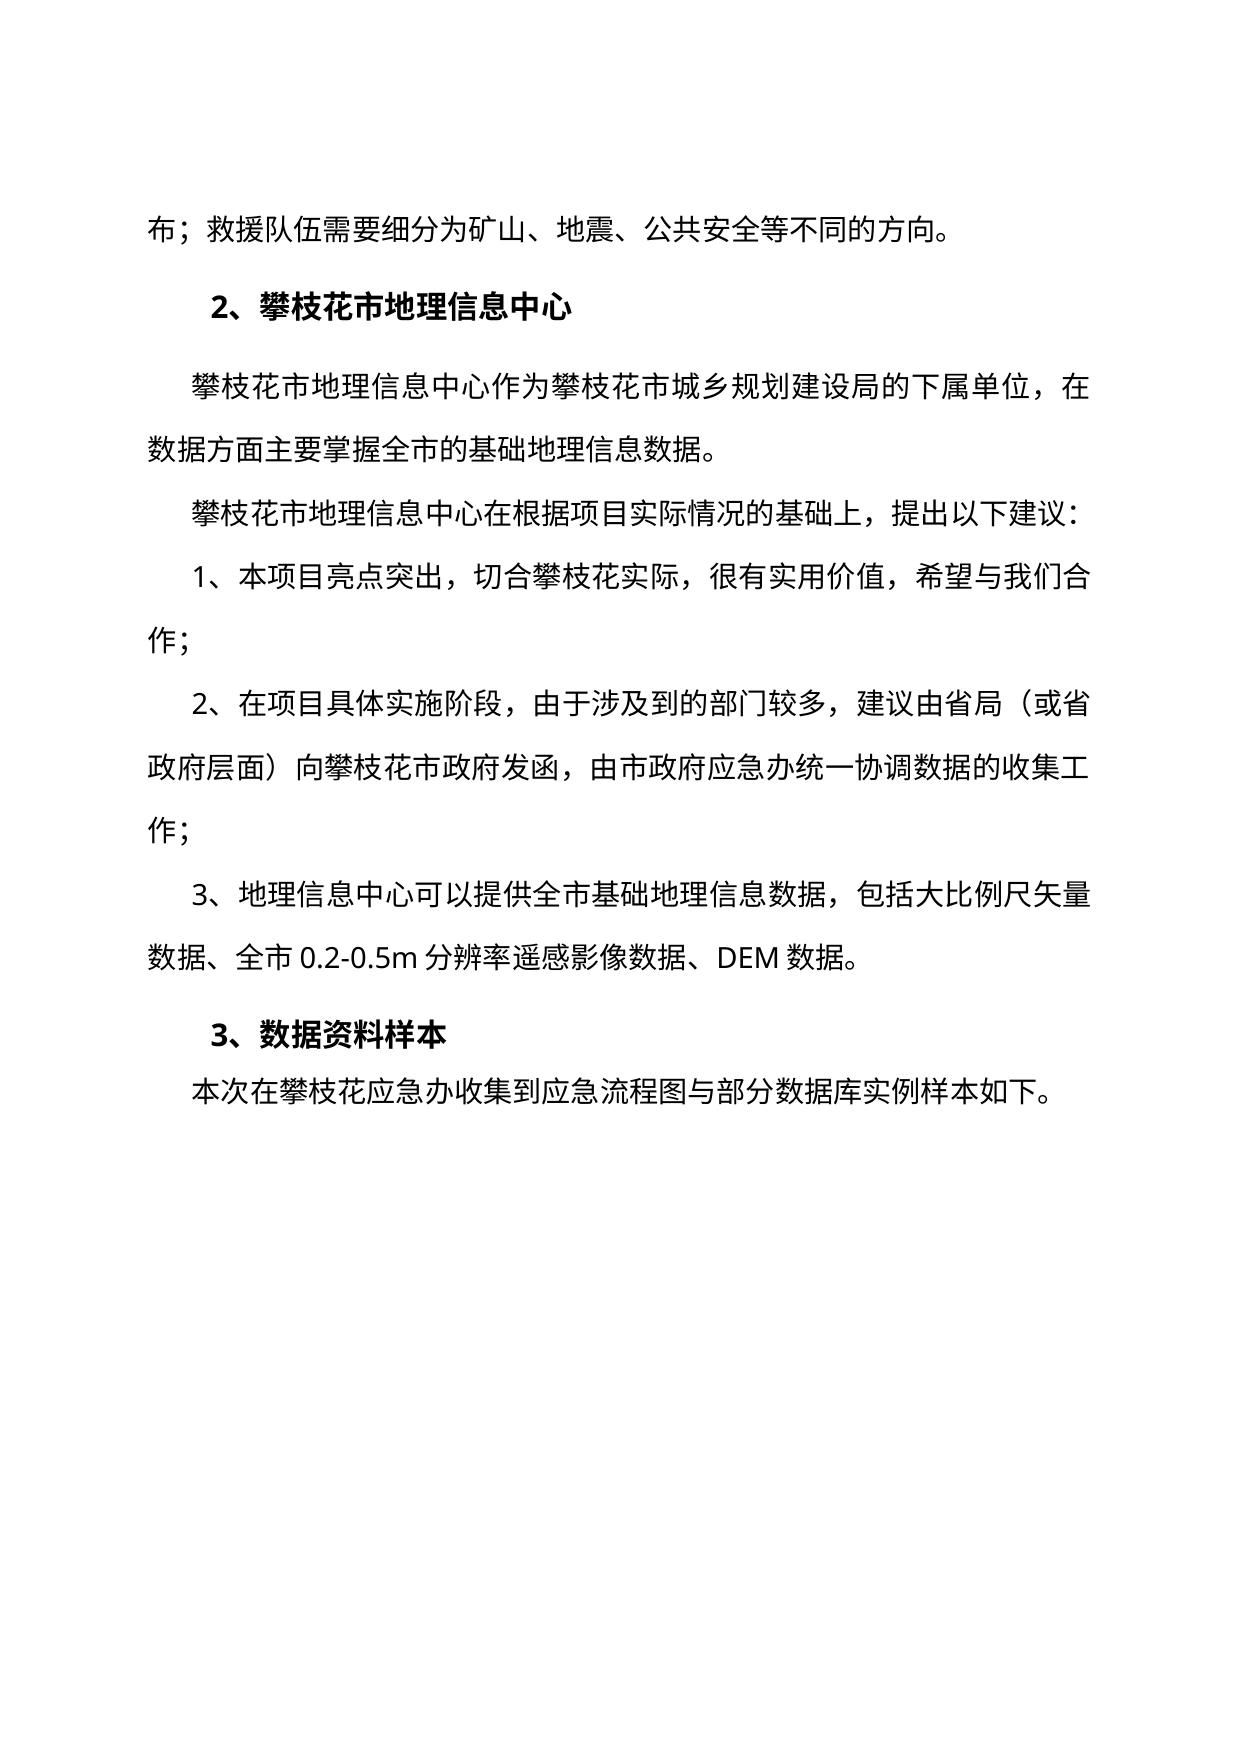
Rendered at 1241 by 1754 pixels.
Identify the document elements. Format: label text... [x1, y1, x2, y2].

subtitle 3、数据资料样本 [148, 1011, 1092, 1056]
text 1、本项目亮点突出，切合攀枝花实际，很有实用价值，希望与我们合作； [148, 554, 1092, 659]
text 攀枝花市地理信息中心在根据项目实际情况的基础上，提出以下建议： [148, 490, 1092, 532]
text 本次在攀枝花应急办收集到应急流程图与部分数据库实例样本如下。 [148, 1068, 1092, 1111]
text 攀枝花市地理信息中心作为攀枝花市城乡规划建设局的下属单位，在数据方面主要掌握全市的基础地理信息数据。 [148, 363, 1092, 469]
subtitle 2、攀枝花市地理信息中心 [148, 283, 1092, 328]
text 3、地理信息中心可以提供全市基础地理信息数据，包括大比例尺矢量数据、全市0.2-0.5m分辨率遥感影像数据、DEM数据。 [148, 871, 1092, 977]
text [148, 207, 1092, 249]
text 2、在项目具体实施阶段，由于涉及到的部门较多，建议由省局（或省政府层面）向攀枝花市政府发函，由市政府应急办统一协调数据的收集工作； [148, 681, 1092, 850]
